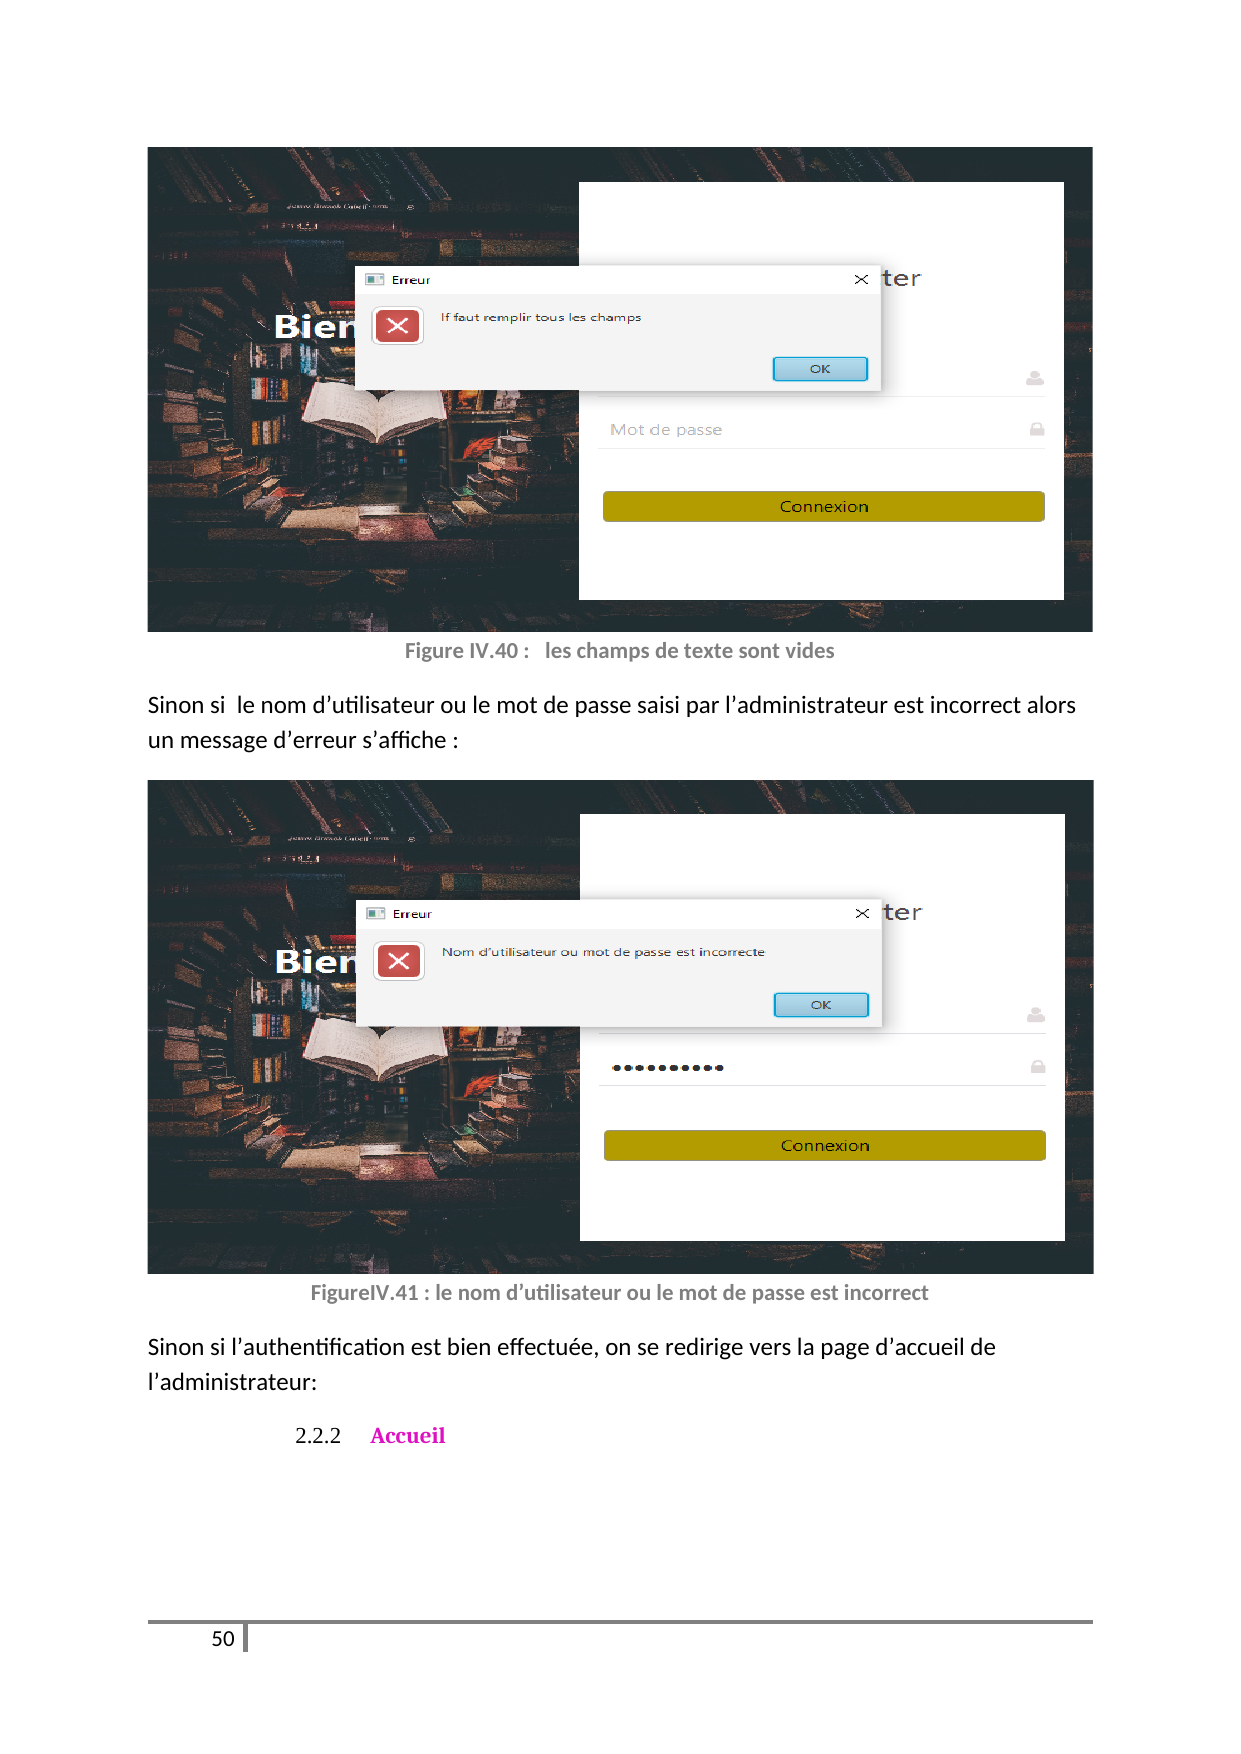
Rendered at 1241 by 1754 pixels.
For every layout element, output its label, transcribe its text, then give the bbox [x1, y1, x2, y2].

subtitle Accueil [295, 1422, 1093, 1449]
picture [147, 780, 1094, 1274]
text FigureIV.41 : le nom d’utilisateur ou le mot de passe est incorrect [148, 1274, 1093, 1306]
picture [147, 147, 1093, 632]
text Figure IV.40 : les champs de texte sont vides [148, 632, 1093, 664]
text Sinon si le nom d’utilisateur ou le mot de passe saisi par l’administrateur est incorrect alors un message d’erreur s’affiche : [148, 689, 1093, 755]
text Sinon si l’authentification est bien effectuée, on se redirige vers la page d’accueil de l’administrateur: [148, 1331, 1093, 1397]
